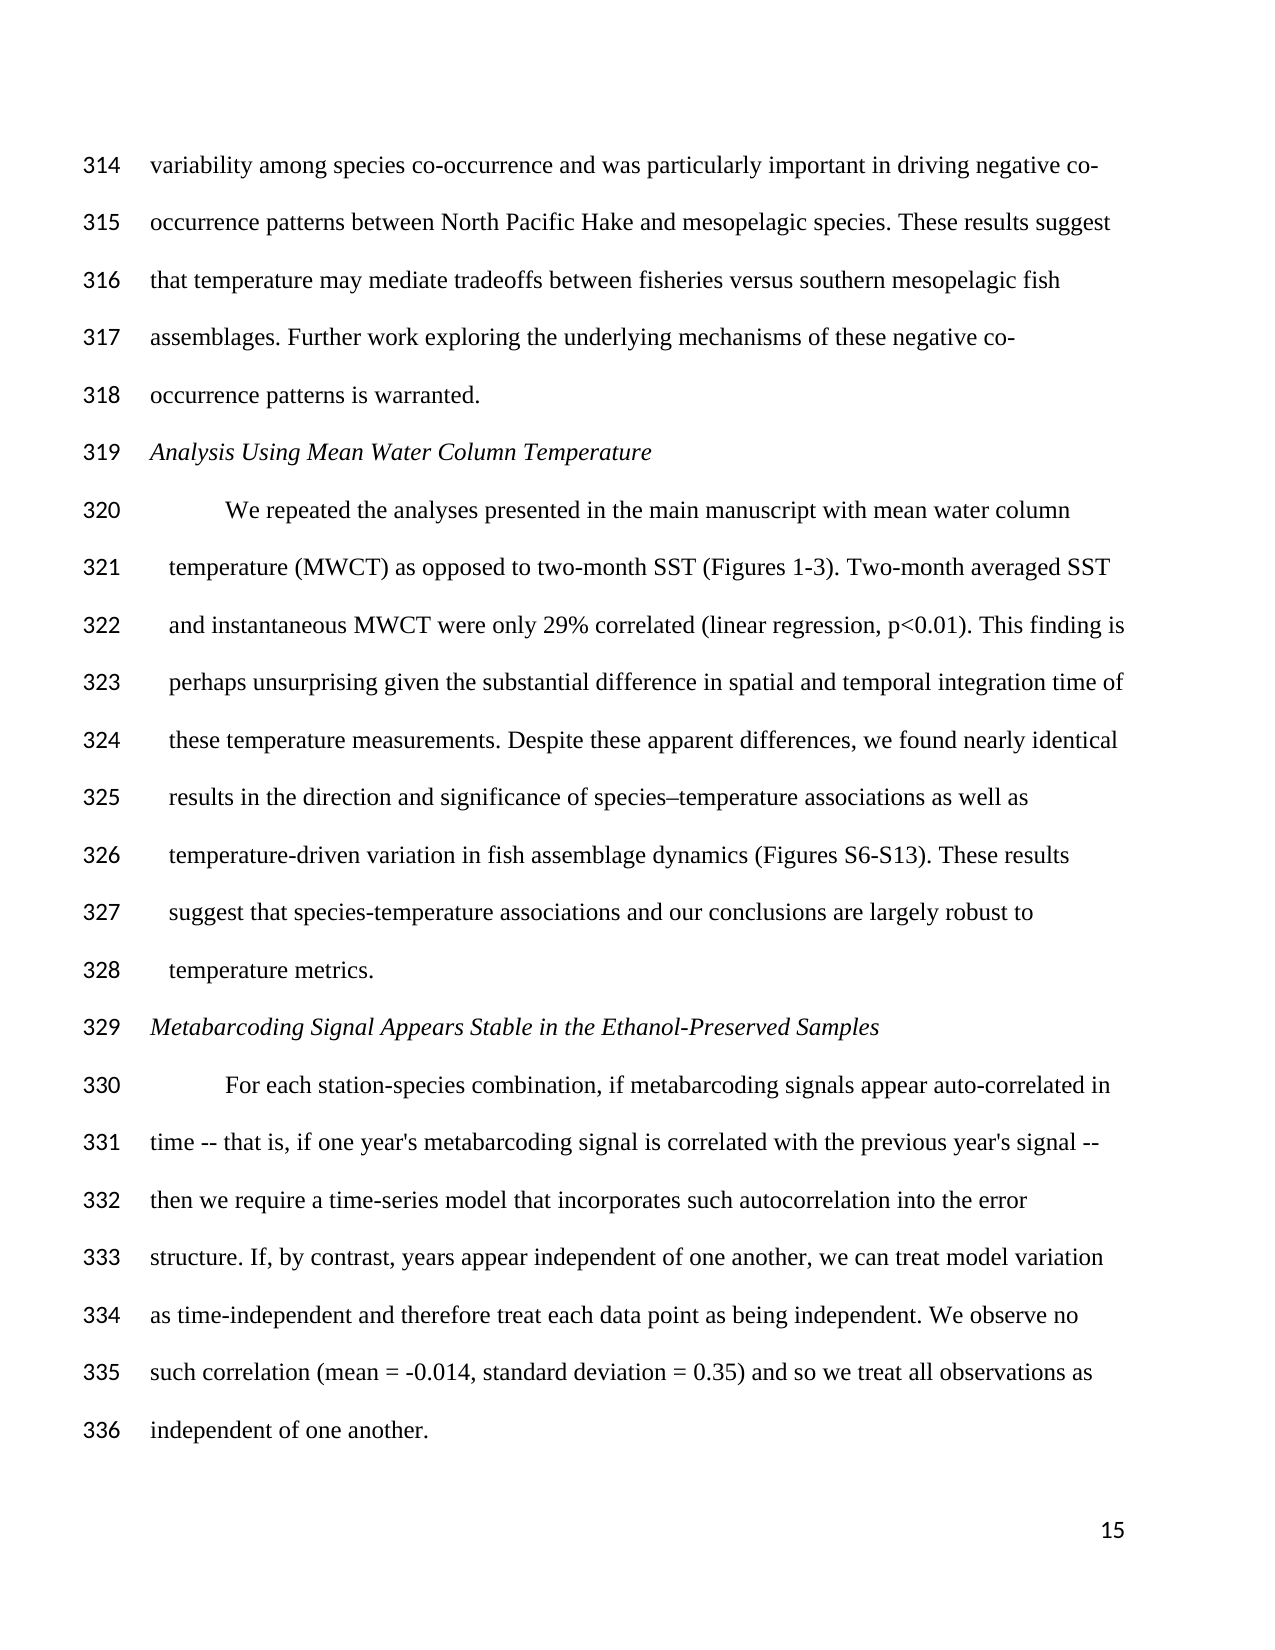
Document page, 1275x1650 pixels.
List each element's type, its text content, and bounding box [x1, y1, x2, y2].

text We repeated the analyses presented in the main manuscript with mean water column temperature (MWCT) as opposed to two-month SST (Figures 1-3). Two-month averaged SST and instantaneous MWCT were only 29% correlated (linear regression, p<0.01). This finding is perhaps unsurprising given the substantial difference in spatial and temporal integration time of these temperature measurements. Despite these apparent differences, we found nearly identical results in the direction and significance of species–temperature associations as well as temperature-driven variation in fish assemblage dynamics (Figures S6-S13). These results suggest that species-temperature associations and our conclusions are largely robust to temperature metrics. [169, 639, 1125, 984]
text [150, 150, 1125, 409]
text Analysis Using Mean Water Column Temperature [150, 437, 1125, 466]
text Metabarcoding Signal Appears Stable in the Ethanol-Preserved Samples [150, 1012, 1125, 1041]
text We repeated the analyses presented in the main manuscript with mean water column temperature (MWCT) as opposed to two-month SST (Figures 1-3). Two-month averaged SST and instantaneous MWCT were only 29% correlated (linear regression, p<0.01). This finding is perhaps unsurprising given the substantial difference in spatial and temporal integration time of these temperature measurements. Despite these apparent differences, we found nearly identical results in the direction and significance of species–temperature associations as well as temperature-driven variation in fish assemblage dynamics (Figures S6-S13). These results suggest that species-temperature associations and our conclusions are largely robust to temperature metrics. [169, 495, 1125, 610]
text For each station-species combination, if metabarcoding signals appear auto-correlated in time -- that is, if one year's metabarcoding signal is correlated with the previous year's signal -- then we require a time-series model that incorporates such autocorrelation into the error structure. If, by contrast, years appear independent of one another, we can treat model variation as time-independent and therefore treat each data point as being independent. We observe no such correlation (mean = -0.014, standard deviation = 0.35) and so we treat all observations as independent of one another. [150, 1070, 1125, 1444]
